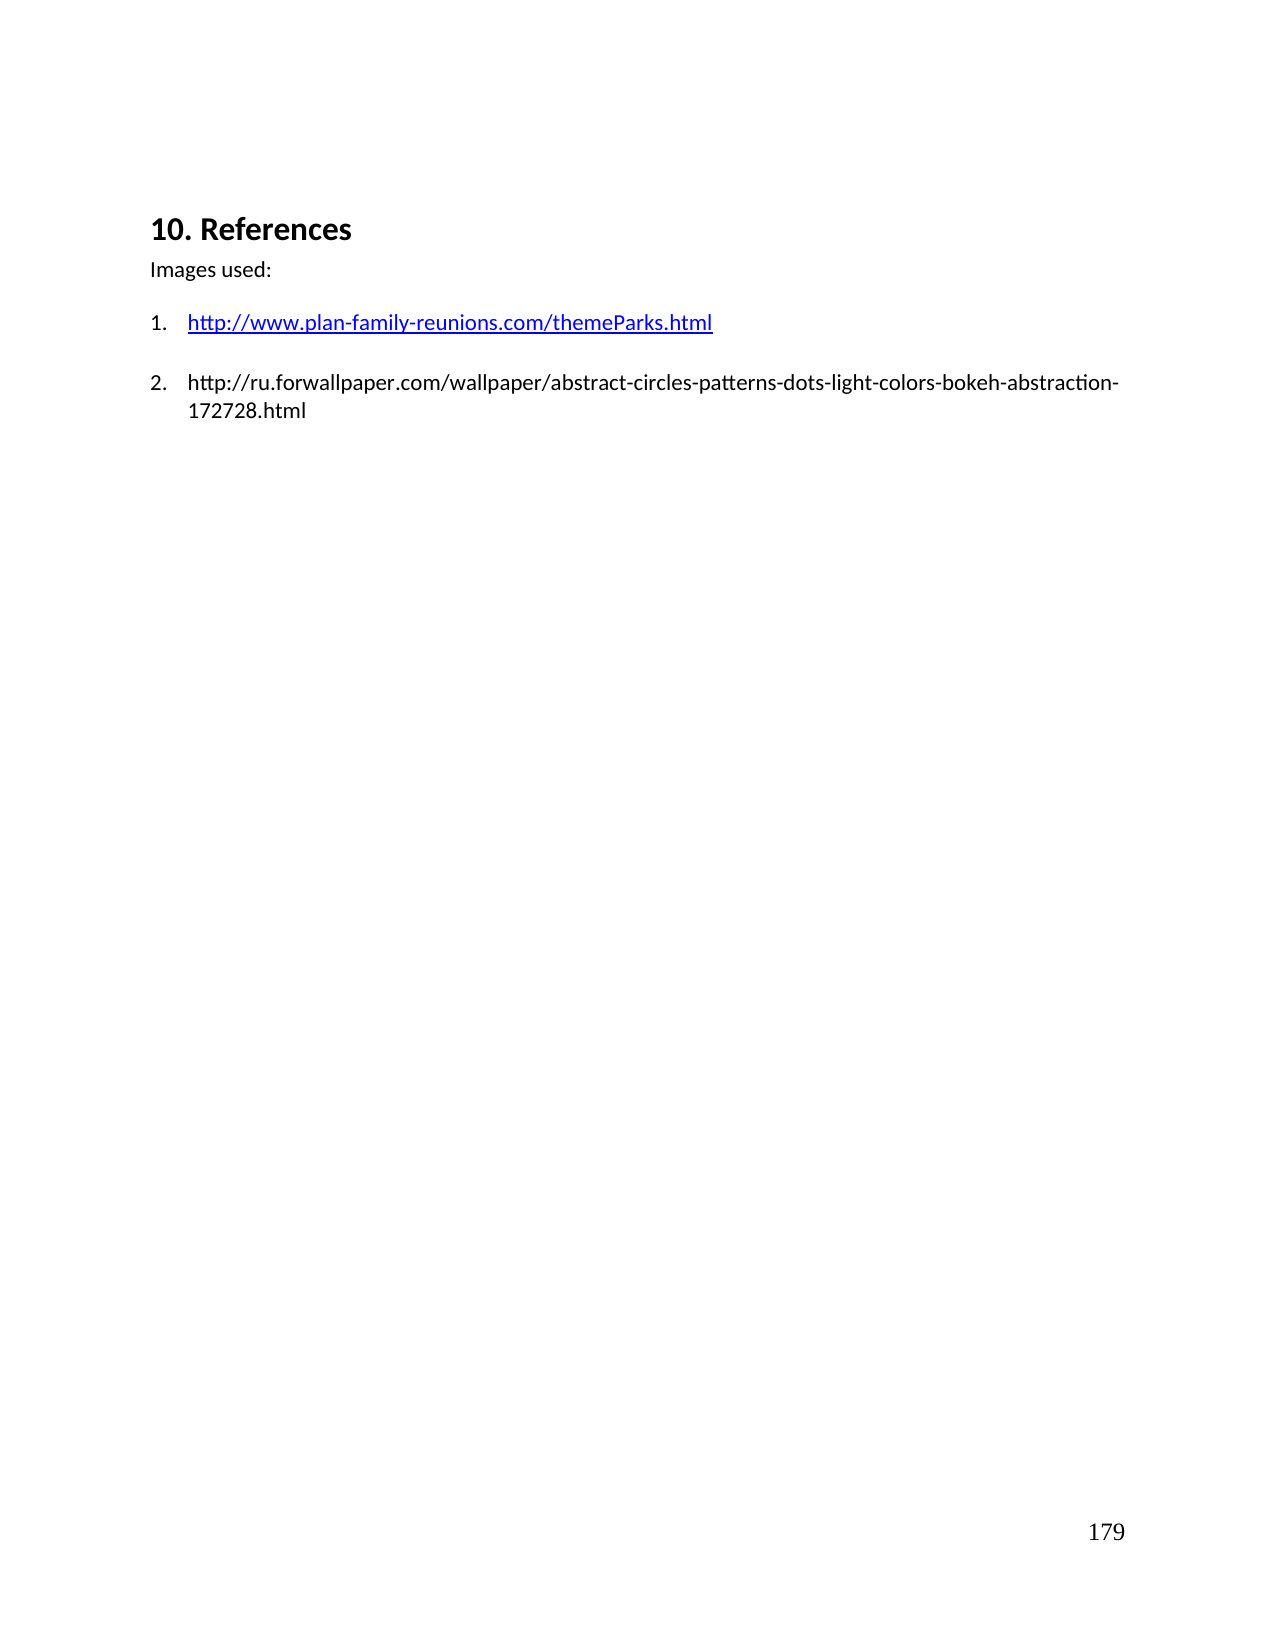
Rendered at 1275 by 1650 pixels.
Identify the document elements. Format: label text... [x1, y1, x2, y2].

subtitle 10. References [150, 208, 1125, 249]
text Images used: [150, 255, 1125, 283]
list http://ru.forwallpaper.com/wallpaper/abstract-circles-patterns-dots-light-colors-bokeh-abstraction-172728.html [150, 368, 1125, 424]
list http://www.plan-family-reunions.com/themeParks.html [150, 308, 1125, 336]
